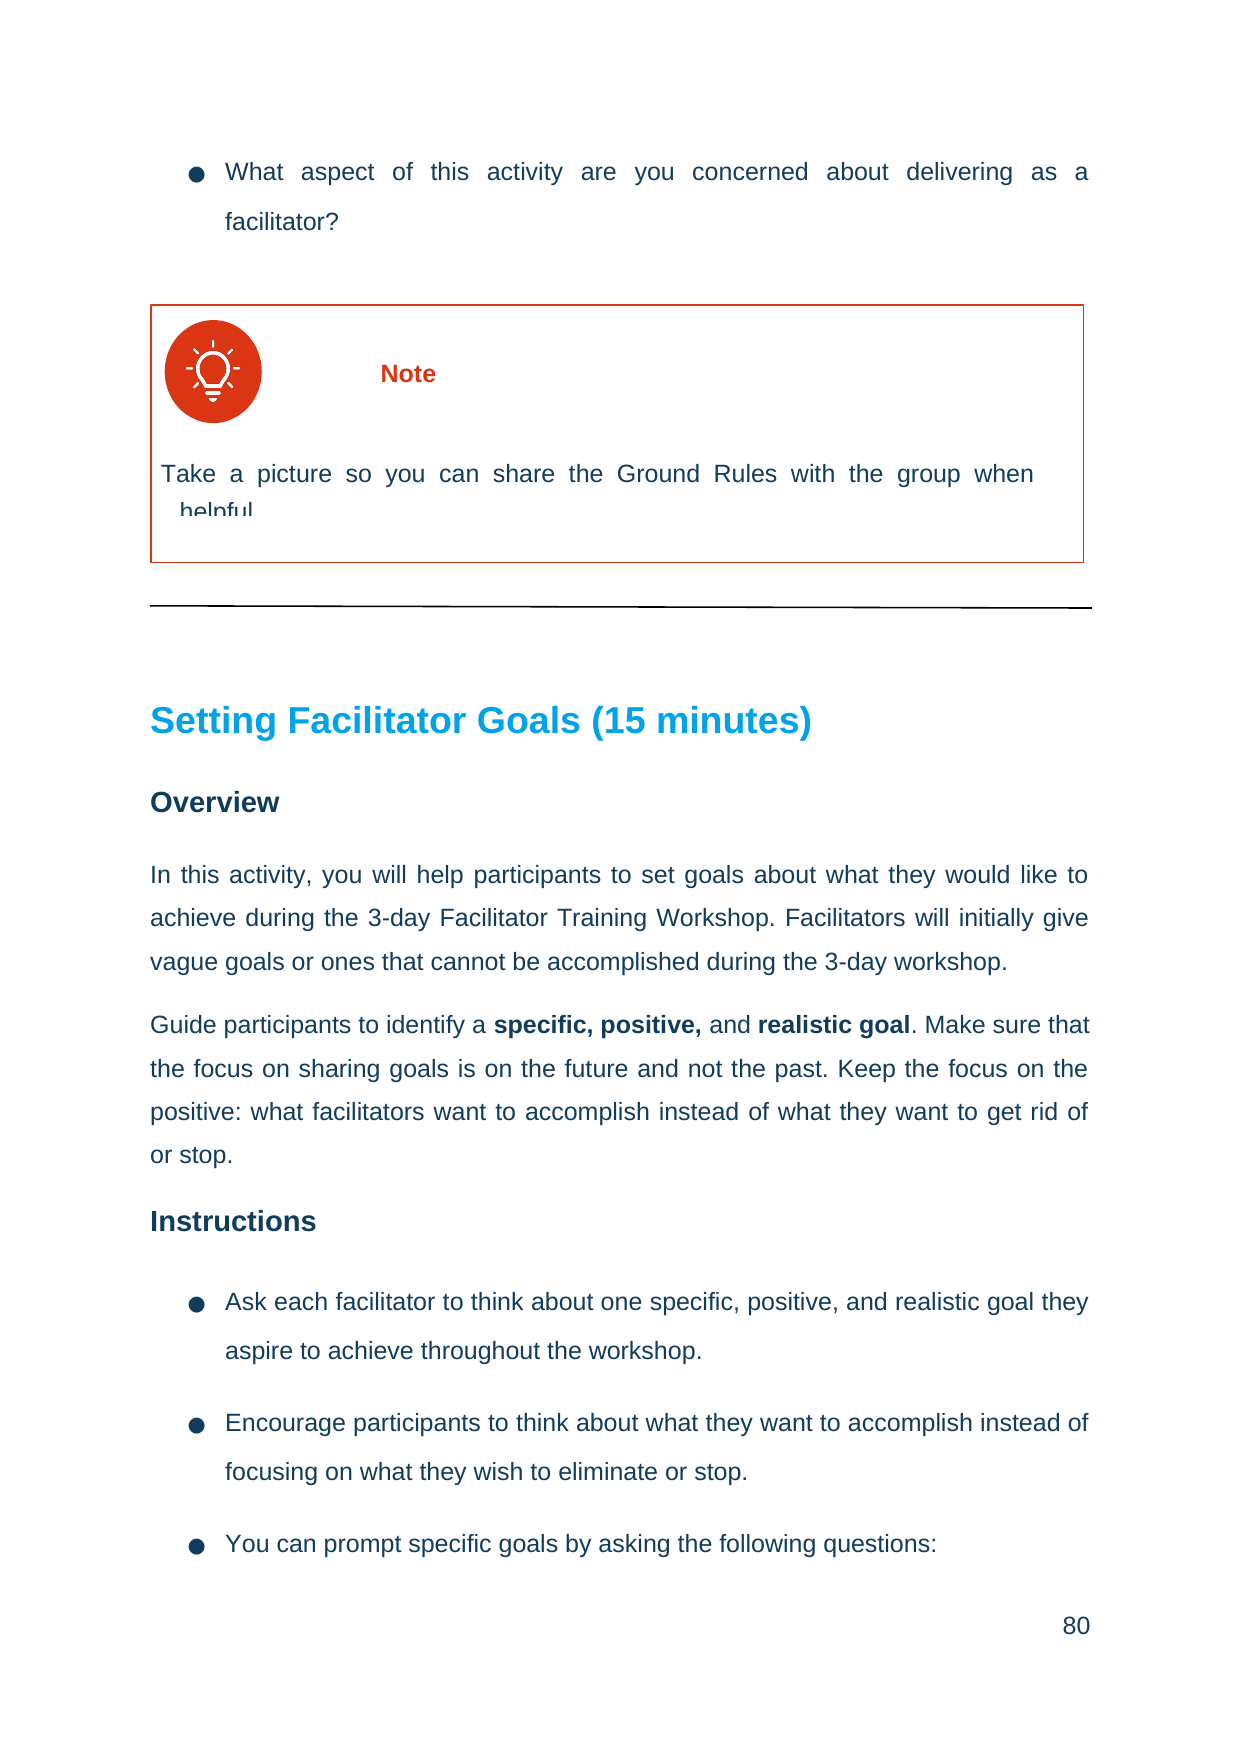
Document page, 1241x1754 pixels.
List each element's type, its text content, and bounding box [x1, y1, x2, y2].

text Guide participants to identify a specific, positive, and realistic goal. Make sure that the focus on sharing goals is on the future and not the past. Keep the focus on the positive: what facilitators want to accomplish instead of what they want to get rid of or stop. [150, 1010, 1090, 1168]
list Ask each facilitator to think about one specific, positive, and realistic goal they aspire to achieve throughout the workshop. [187, 1279, 1090, 1365]
list You can prompt specific goals by asking the following questions: [187, 1521, 1090, 1564]
text In this activity, you will help participants to set goals about what they would like to achieve during the 3-day Facilitator Training Workshop. Facilitators will initially give vague goals or ones that cannot be accomplished during the 3-day workshop. [150, 860, 1090, 975]
subtitle Setting Facilitator Goals (15 minutes) [150, 698, 1090, 741]
subtitle Overview [150, 785, 1090, 818]
subtitle Instructions [150, 1204, 1090, 1237]
list Encourage participants to think about what they want to accomplish instead of focusing on what they wish to eliminate or stop. [187, 1400, 1090, 1486]
picture [180, 337, 246, 406]
list What aspect of this activity are you concerned about delivering as a facilitator? [187, 150, 1090, 236]
